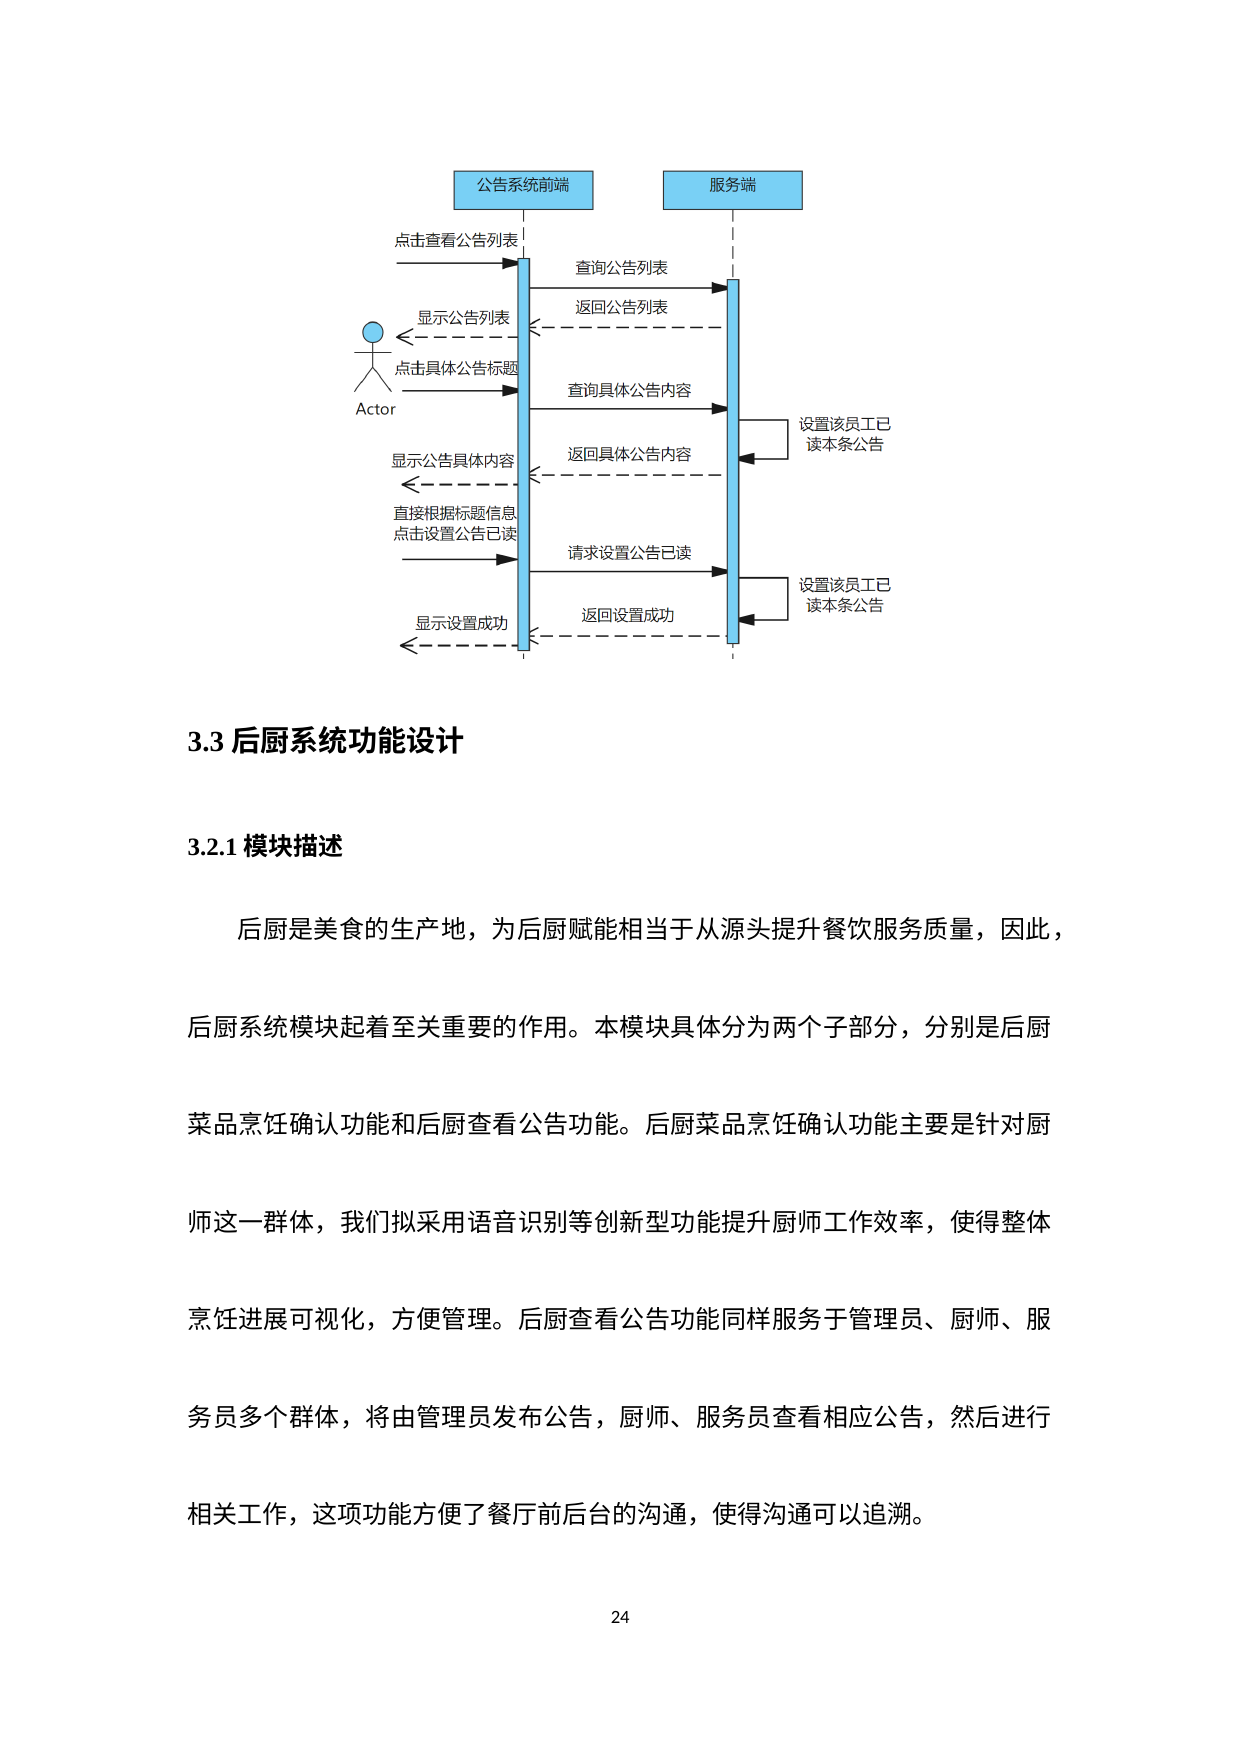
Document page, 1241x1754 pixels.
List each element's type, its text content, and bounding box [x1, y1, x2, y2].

text 后厨是美食的生产地，为后厨赋能相当于从源头提升餐饮服务质量，因此，后厨系统模块起着至关重要的作用。本模块具体分为两个子部分，分别是后厨菜品烹饪确认功能和后厨查看公告功能。后厨菜品烹饪确认功能主要是针对厨师这一群体，我们拟采用语音识别等创新型功能提升厨师工作效率，使得整体烹饪进展可视化，方便管理。后厨查看公告功能同样服务于管理员、厨师、服务员多个群体，将由管理员发布公告，厨师、服务员查看相应公告，然后进行相关工作，这项功能方便了餐厅前后台的沟通，使得沟通可以追溯。 [187, 895, 1053, 1545]
subtitle 3.3 后厨系统功能设计 [187, 706, 1053, 771]
text 3.2.1 模块描述 [187, 812, 1053, 877]
picture [334, 162, 906, 659]
